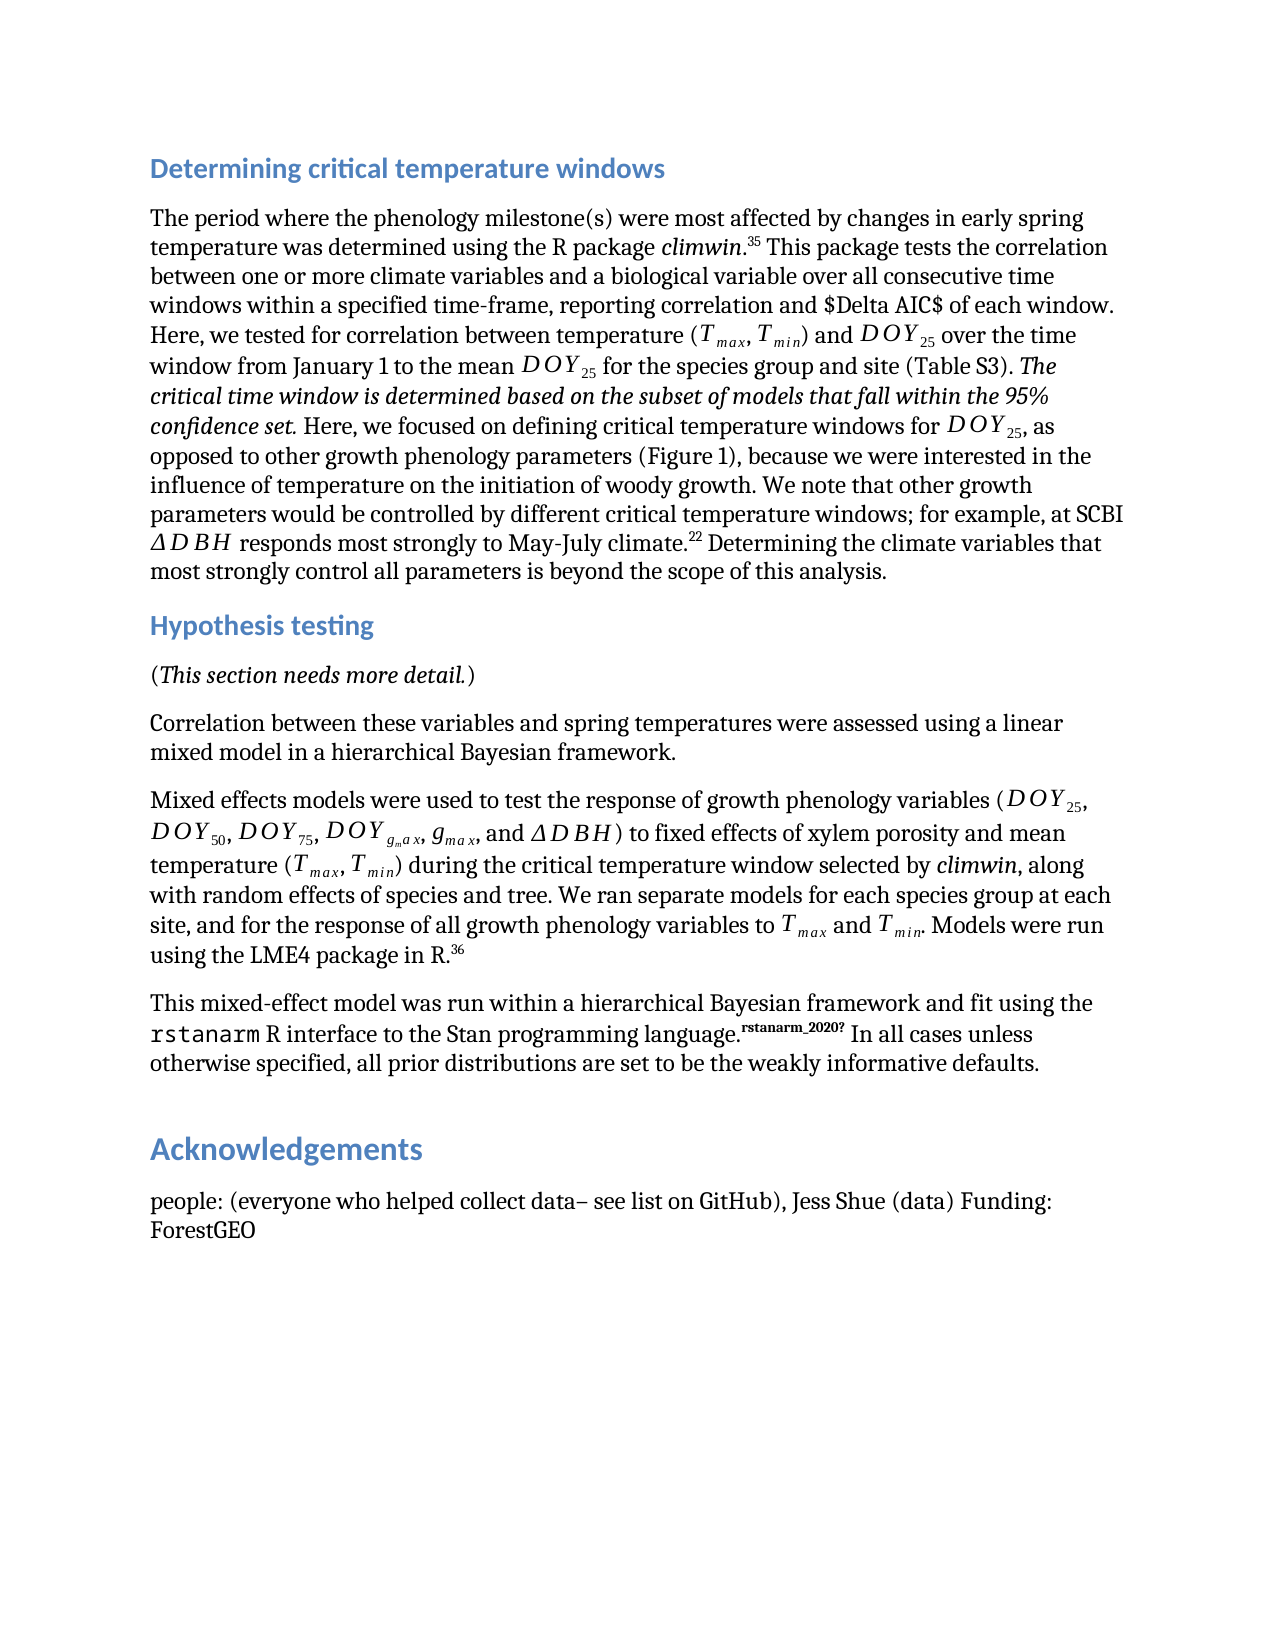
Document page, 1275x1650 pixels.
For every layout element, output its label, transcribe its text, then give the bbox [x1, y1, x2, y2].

subtitle Acknowledgements [150, 1127, 1125, 1168]
text (This section needs more detail.) [150, 661, 1125, 690]
text Mixed effects models were used to test the response of growth phenology variables (, , , , , and ) to fixed effects of xylem porosity and mean temperature (, ) during the critical temperature window selected by climwin, along with random effects of species and tree. We ran separate models for each species group at each site, and for the response of all growth phenology variables to and . Models were run using the LME4 package in R.36 [150, 785, 1125, 970]
subtitle Determining critical temperature windows [150, 150, 1125, 186]
text This mixed-effect model was run within a hierarchical Bayesian framework and fit using the rstanarm R interface to the Stan programming language.rstanarm_2020? In all cases unless otherwise specified, all prior distributions are set to be the weakly informative defaults. [150, 989, 1125, 1077]
text people: (everyone who helped collect data– see list on GitHub), Jess Shue (data) Funding: ForestGEO [150, 1187, 1125, 1244]
text The period where the phenology milestone(s) were most affected by changes in early spring temperature was determined using the R package climwin.35 This package tests the correlation between one or more climate variables and a biological variable over all consecutive time windows within a specified time-frame, reporting correlation and $Delta AIC$ of each window. Here, we tested for correlation between temperature (, ) and over the time window from January 1 to the mean for the species group and site (Table S3). The critical time window is determined based on the subset of models that fall within the 95% confidence set. Here, we focused on defining critical temperature windows for , as opposed to other growth phenology parameters (Figure 1), because we were interested in the influence of temperature on the initiation of woody growth. We note that other growth parameters would be controlled by different critical temperature windows; for example, at SCBI responds most strongly to May-July climate.22 Determining the climate variables that most strongly control all parameters is beyond the scope of this analysis. [150, 204, 1125, 586]
text Correlation between these variables and spring temperatures were assessed using a linear mixed model in a hierarchical Bayesian framework. [150, 709, 1125, 766]
subtitle Hypothesis testing [150, 607, 1125, 642]
